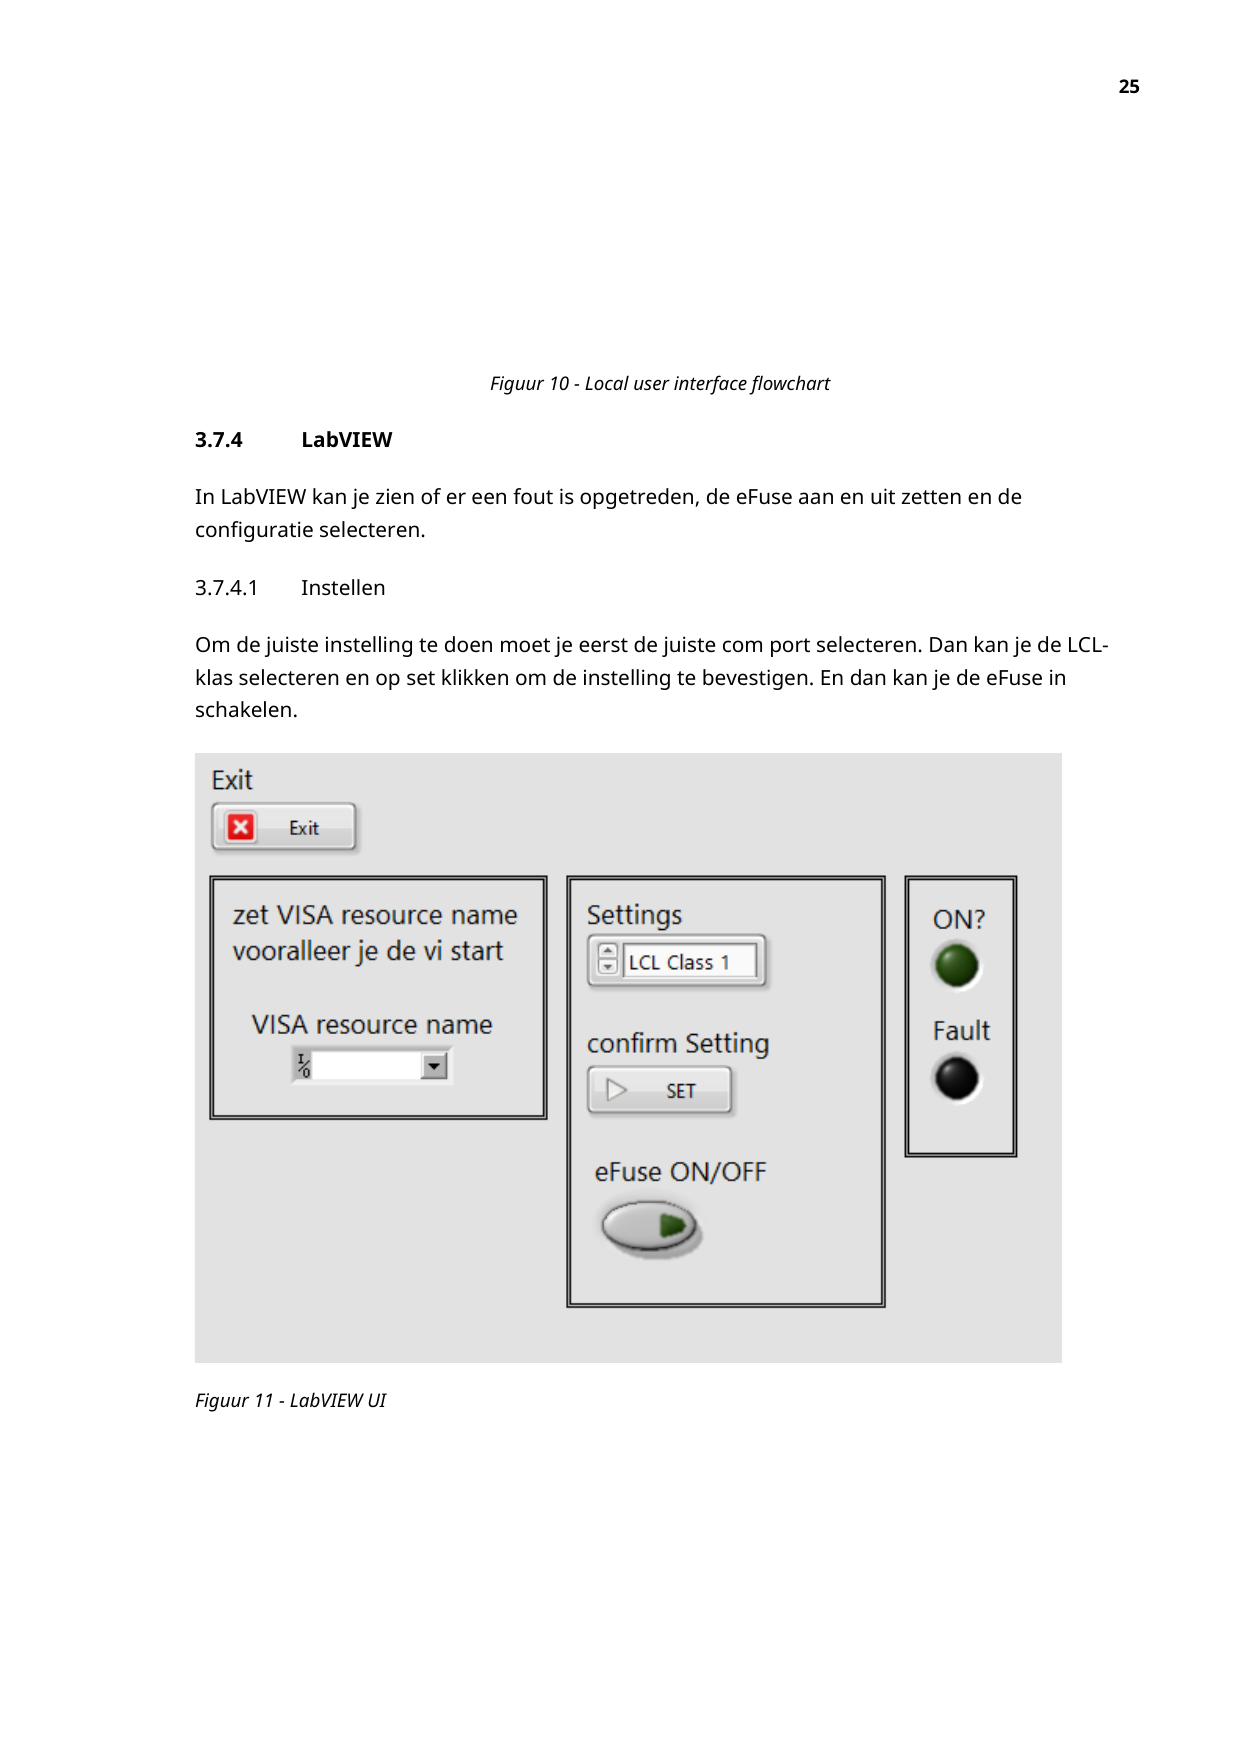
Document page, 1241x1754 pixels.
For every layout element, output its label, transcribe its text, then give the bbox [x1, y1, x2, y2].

text In LabVIEW kan je zien of er een fout is opgetreden, de eFuse aan en uit zetten en de configuratie selecteren. [195, 482, 1122, 543]
text Figuur 11 - LabVIEW UI [195, 1387, 1122, 1413]
subtitle LabVIEW [195, 425, 1122, 453]
picture [194, 753, 1063, 1363]
text Figuur 10 - Local user interface flowchart [195, 371, 1122, 396]
subtitle Instellen [195, 573, 1122, 601]
text Om de juiste instelling te doen moet je eerst de juiste com port selecteren. Dan kan je de LCL-klas selecteren en op set klikken om de instelling te bevestigen. En dan kan je de eFuse in schakelen. [195, 630, 1122, 724]
